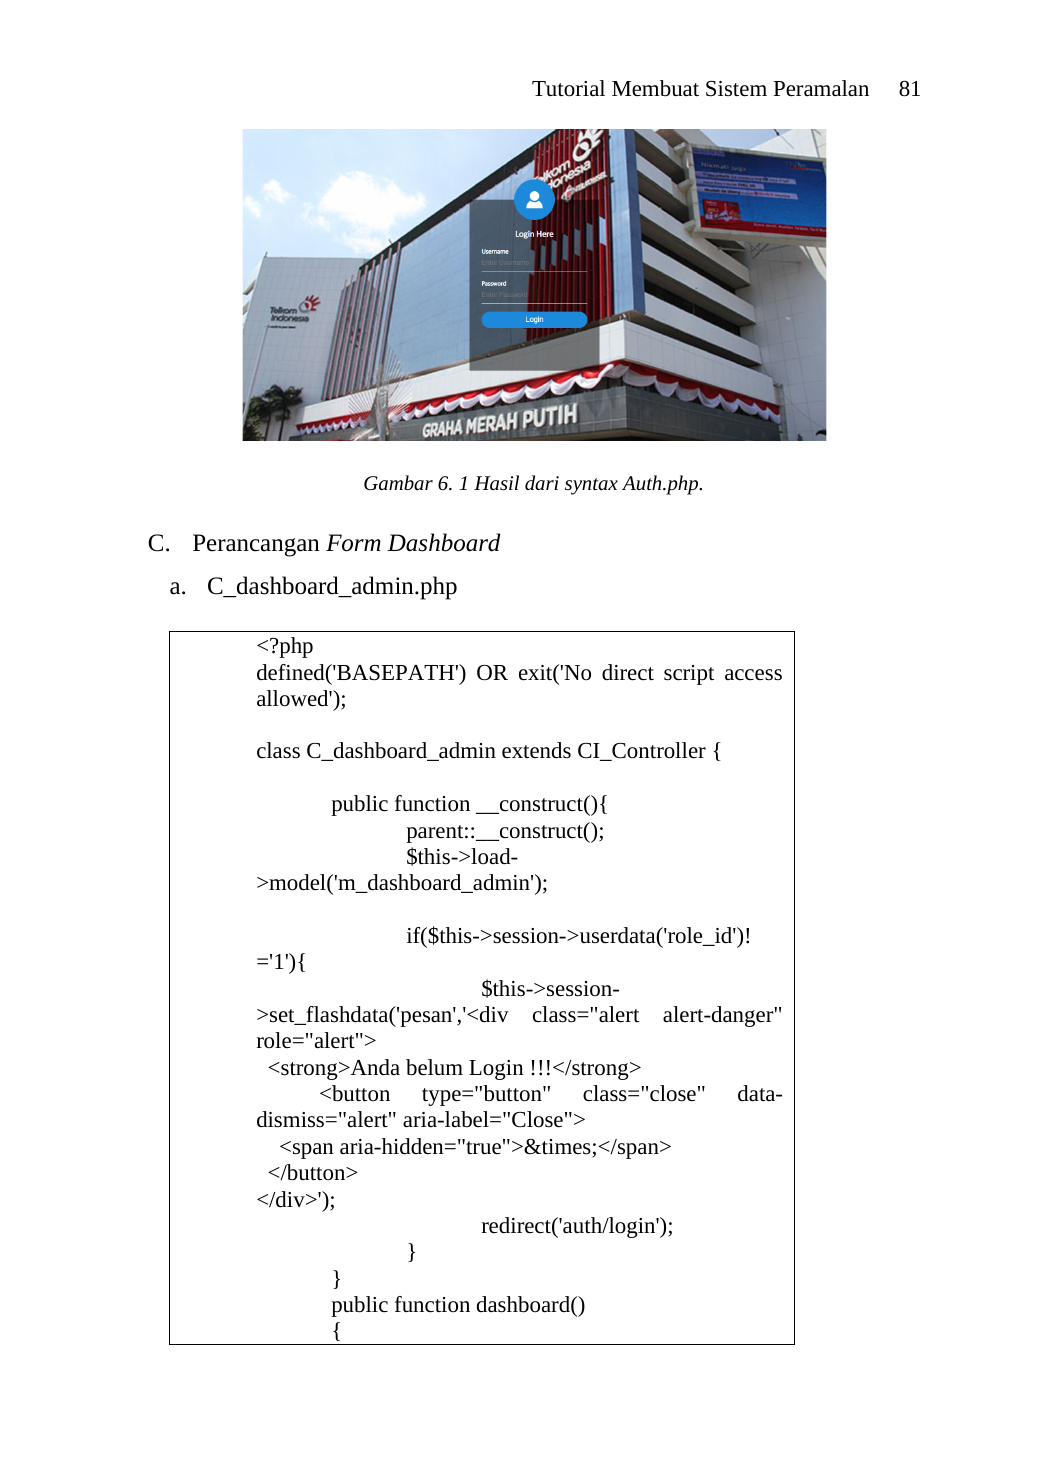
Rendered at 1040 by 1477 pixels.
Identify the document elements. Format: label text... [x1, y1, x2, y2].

text Gambar 6. 1 Hasil dari syntax Auth.php. [148, 471, 921, 495]
picture [242, 129, 827, 441]
list C_dashboard_admin.php [169, 571, 921, 600]
list Perancangan Form Dashboard [148, 528, 921, 557]
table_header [170, 632, 794, 1344]
